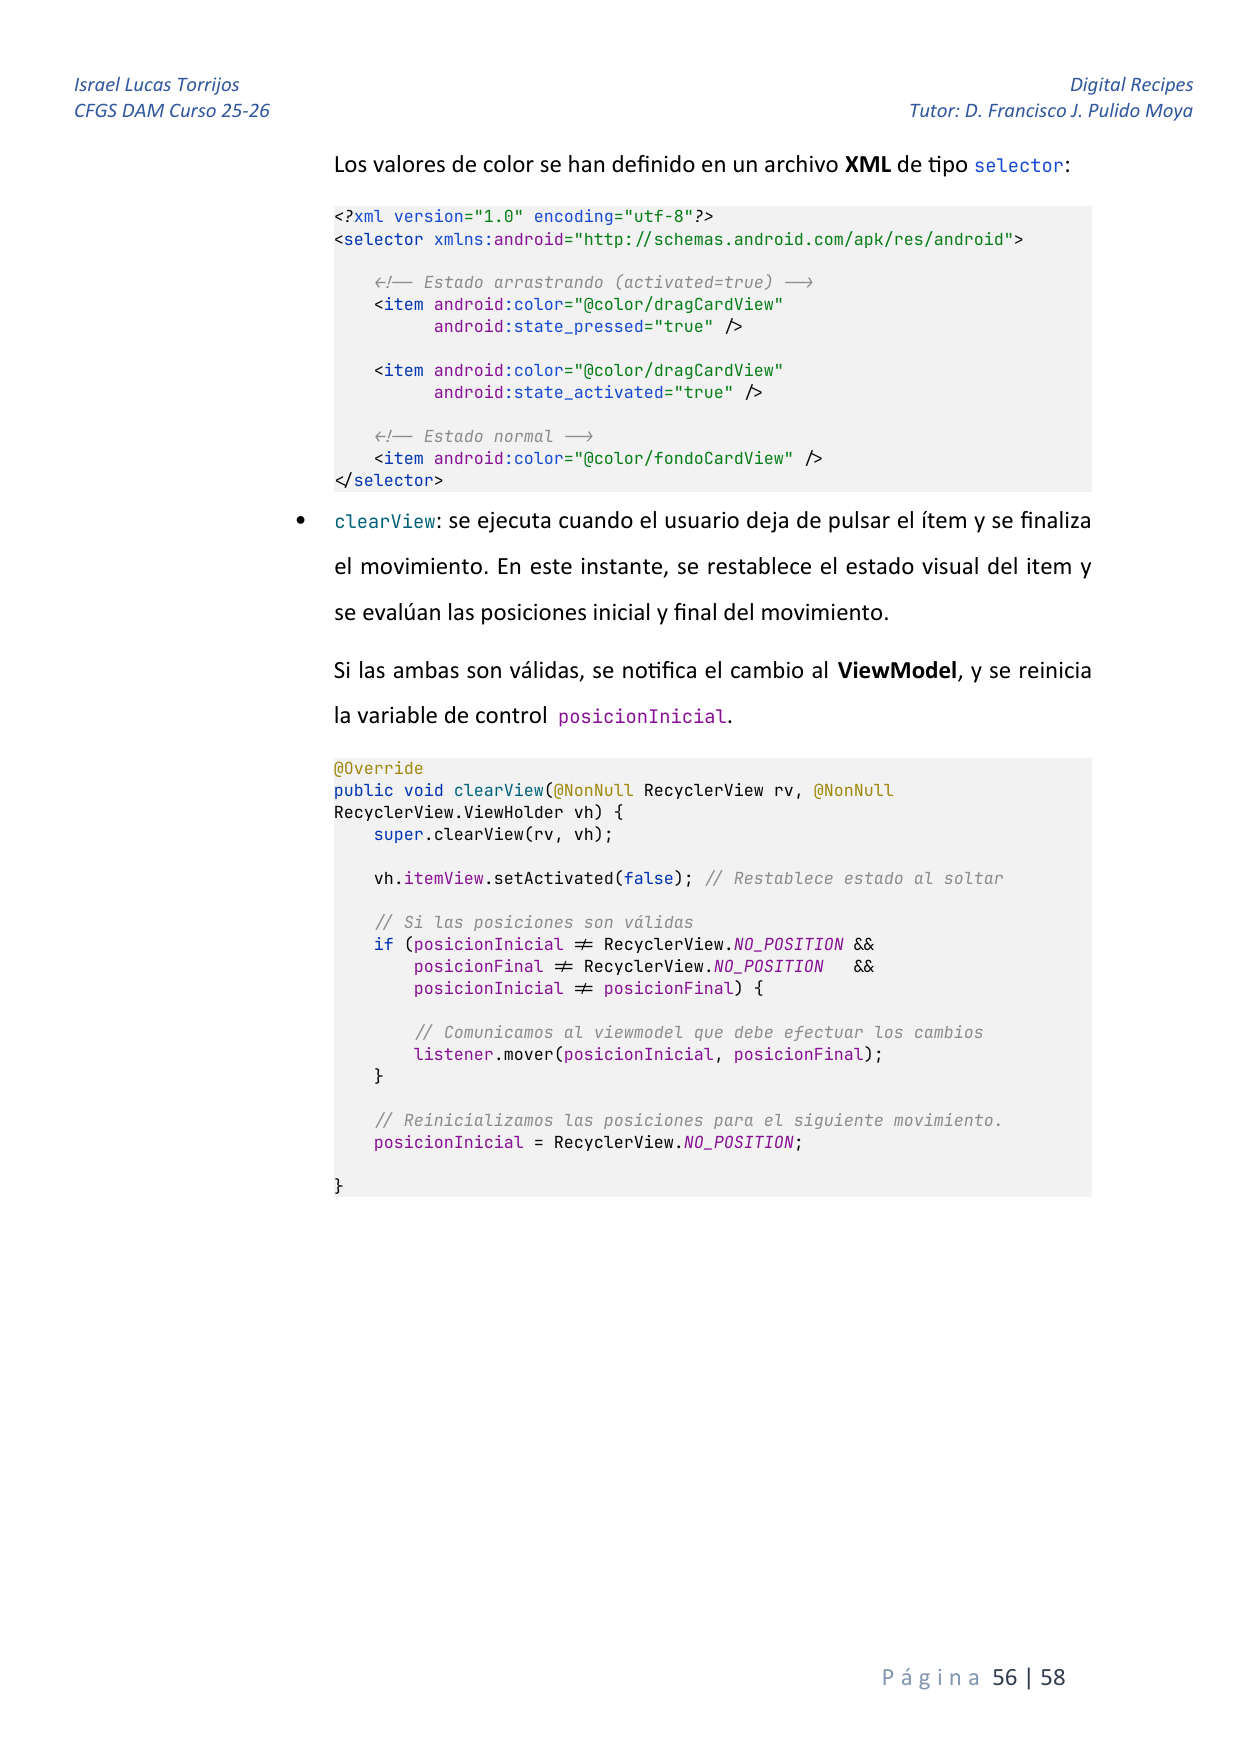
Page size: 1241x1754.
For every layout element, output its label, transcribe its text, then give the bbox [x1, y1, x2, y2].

text @Override public void clearView(@NonNull RecyclerView rv, @NonNull RecyclerView.ViewHolder vh) { super.clearView(rv, vh); vh.itemView.setActivated(false); // Restablece estado al soltar // Si las posiciones son válidas if (posicionInicial != RecyclerView.NO_POSITION && posicionFinal != RecyclerView.NO_POSITION && posicionInicial != posicionFinal) { // Comunicamos al viewmodel que debe efectuar los cambios listener.mover(posicionInicial, posicionFinal); } // Reinicializamos las posiciones para el siguiente movimiento. posicionInicial = RecyclerView.NO_POSITION; } [334, 758, 1092, 1197]
text clearView: se ejecuta cuando el usuario deja de pulsar el ítem y se finaliza el movimiento. En este instante, se restablece el estado visual del item y se evalúan las posiciones inicial y final del movimiento. [297, 504, 1092, 626]
text Si las ambas son válidas, se notifica el cambio al ViewModel, y se reinicia la variable de control posicionInicial. [334, 654, 1092, 730]
text <?xml version="1.0" encoding="utf-8"?> <selector xmlns:android="http://schemas.android.com/apk/res/android"> <!-- Estado arrastrando (activated=true) --> <item android:color="@color/dragCardView" android:state_pressed="true" /> <item android:color="@color/dragCardView" android:state_activated="true" /> <!-- Estado normal --> <item android:color="@color/fondoCardView" /> </selector> [334, 206, 1092, 492]
text Los valores de color se han definido en un archivo XML de tipo selector: [334, 148, 1092, 178]
